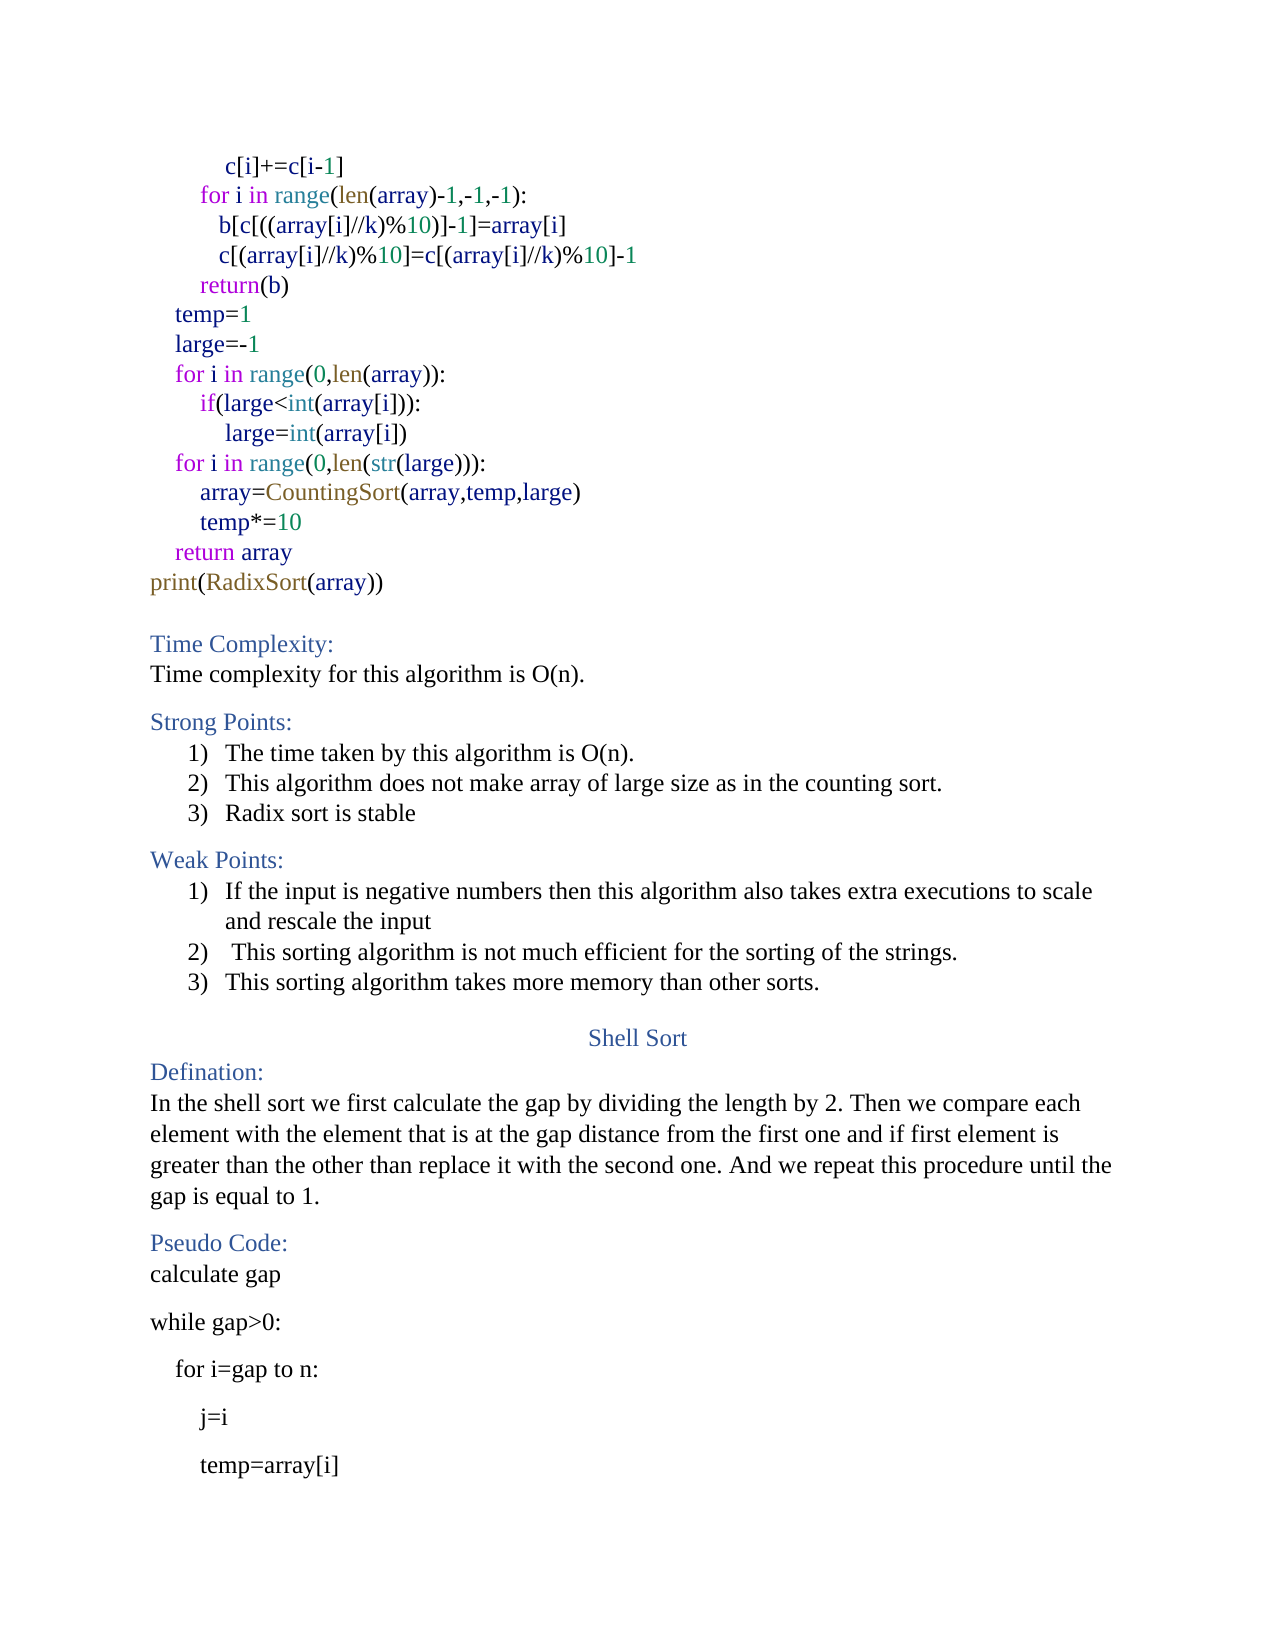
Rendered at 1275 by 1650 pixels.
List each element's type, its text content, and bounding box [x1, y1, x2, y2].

subtitle Strong Points: [150, 707, 1125, 736]
text calculate gap [150, 1259, 1125, 1288]
text b[c[((array[i]//k)%10)]-1]=array[i] [150, 209, 1125, 239]
text Time complexity for this algorithm is O(n). [150, 659, 1125, 688]
text print(RadixSort(array)) [150, 566, 1125, 595]
text for i in range(len(array)-1,-1,-1): [150, 180, 1125, 209]
list The time taken by this algorithm is O(n). [187, 738, 1125, 766]
subtitle Defination: [150, 1057, 1125, 1086]
text return array [150, 536, 1125, 566]
text large=int(array[i]) [150, 417, 1125, 447]
text for i in range(0,len(str(large))): [150, 447, 1125, 477]
text temp*=10 [150, 506, 1125, 536]
text while gap>0: [150, 1307, 1125, 1335]
text large=-1 [150, 328, 1125, 358]
list Radix sort is stable [187, 798, 1125, 827]
subtitle Time Complexity: [150, 629, 1125, 658]
subtitle Shell Sort [150, 1023, 1125, 1051]
list This algorithm does not make array of large size as in the counting sort. [187, 768, 1125, 797]
text if(large<int(array[i])): [150, 387, 1125, 417]
text In the shell sort we first calculate the gap by dividing the length by 2. Then we compare each element with the element that is at the gap distance from the first one and if first element is greater than the other than replace it with the second one. And we repeat this procedure until the gap is equal to 1. [150, 1088, 1125, 1209]
text return(b) [150, 269, 1125, 298]
text for i=gap to n: [150, 1354, 1125, 1383]
text j=i [150, 1402, 1125, 1431]
text c[(array[i]//k)%10]=c[(array[i]//k)%10]-1 [150, 239, 1125, 269]
text array=CountingSort(array,temp,large) [150, 477, 1125, 506]
text for i in range(0,len(array)): [150, 358, 1125, 387]
subtitle Pseudo Code: [150, 1228, 1125, 1257]
list This sorting algorithm is not much efficient for the sorting of the strings. [187, 937, 1125, 966]
list This sorting algorithm takes more memory than other sorts. [187, 967, 1125, 996]
text c[i]+=c[i-1] [150, 150, 1125, 180]
subtitle Weak Points: [150, 846, 1125, 874]
list If the input is negative numbers then this algorithm also takes extra executions to scale and rescale the input [187, 876, 1125, 935]
text temp=1 [150, 298, 1125, 328]
text temp=array[i] [150, 1450, 1125, 1478]
